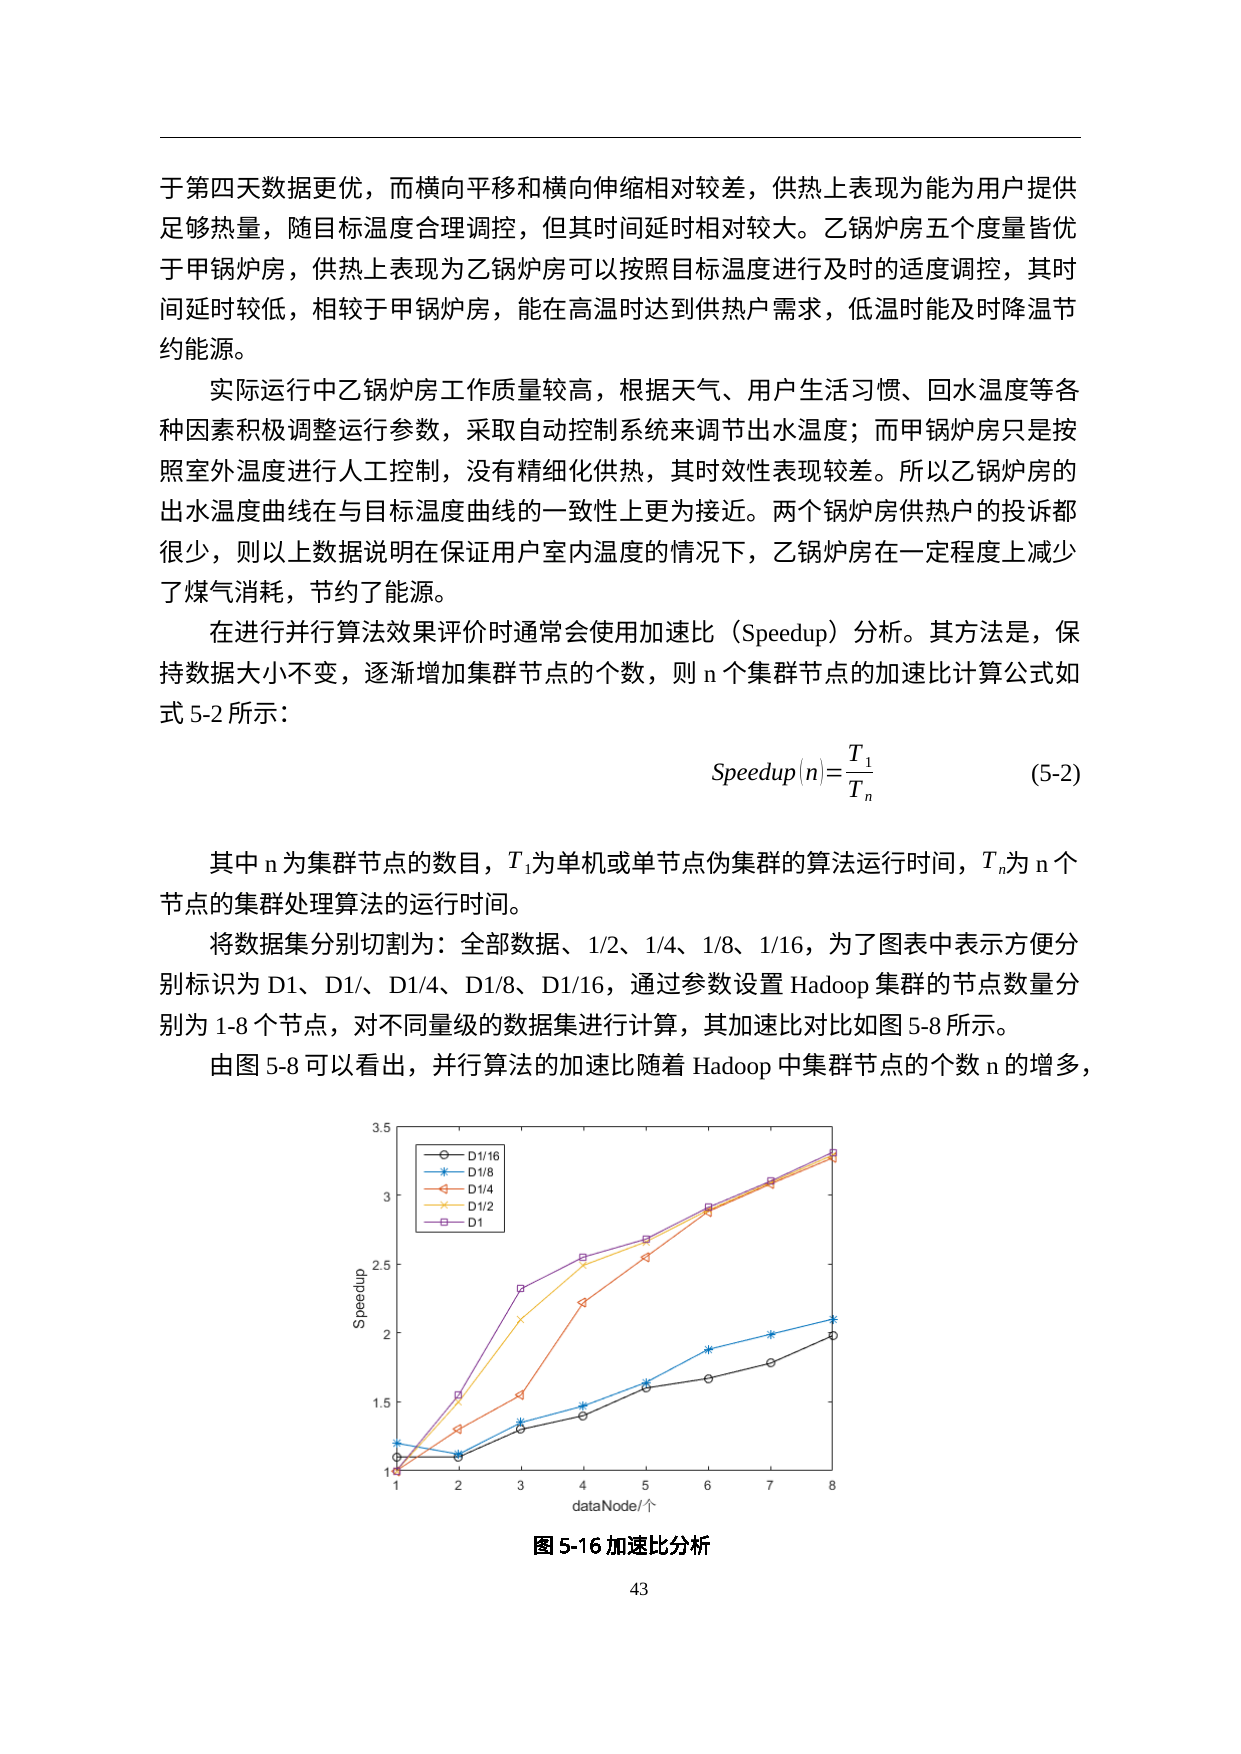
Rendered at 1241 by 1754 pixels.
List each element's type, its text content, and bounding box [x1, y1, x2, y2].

text 将数据集分别切割为：全部数据、1/2、1/4、1/8、1/16，为了图表中表示方便分别标识为D1、D1/、D1/4、D1/8、D1/16，通过参数设置Hadoop集群的节点数量分别为1-8个节点，对不同量级的数据集进行计算，其加速比对比如图5-8所示。 [159, 922, 1081, 1044]
text 由图5-8可以看出，并行算法的加速比随着Hadoop中集群节点的个数n的增多，保持着线性的增长，这表示了使用Hadoop的集群多节点模式可以提高算法的效率，并且随着数据量级的增大，算法的加速比Speedup的性能也会表现更好，证明了本算法的Map函数与Reduce函数的键值设定比较合理，此外，算法添加了Combine的过程，这也使算法的执行在通信商没有太大的时间耗费，因此，当数据集规模越大时，算法的加速比越好。 [159, 1044, 1081, 1084]
text (5-2) [159, 732, 1081, 813]
picture [323, 1095, 886, 1517]
text 甲锅炉房第二天的纵向伸缩基本一致，趋势变化和纵向平移相较于第四天数据更优，横向平移和横向伸缩相对较差，表现为时间延时较小能及时为用户提供热量，但随目标温度的调控较差。乙锅炉房第二天的趋势变化、纵向平移和纵向伸缩相较于第四天数据更优，而横向平移和横向伸缩相对较差，供热上表现为能为用户提供足够热量，随目标温度合理调控，但其时间延时相对较大。乙锅炉房五个度量皆优于甲锅炉房，供热上表现为乙锅炉房可以按照目标温度进行及时的适度调控，其时间延时较低，相较于甲锅炉房，能在高温时达到供热户需求，低温时能及时降温节约能源。 [159, 166, 1081, 368]
text 在进行并行算法效果评价时通常会使用加速比（Speedup）分析。其方法是，保持数据大小不变，逐渐增加集群节点的个数，则n个集群节点的加速比计算公式如式5-2所示： [159, 611, 1081, 732]
text 其中n为集群节点的数目，为单机或单节点伪集群的算法运行时间，为n个节点的集群处理算法的运行时间。 [159, 842, 1081, 922]
text 实际运行中乙锅炉房工作质量较高，根据天气、用户生活习惯、回水温度等各种因素积极调整运行参数，采取自动控制系统来调节出水温度；而甲锅炉房只是按照室外温度进行人工控制，没有精细化供热，其时效性表现较差。所以乙锅炉房的出水温度曲线在与目标温度曲线的一致性上更为接近。两个锅炉房供热户的投诉都很少，则以上数据说明在保证用户室内温度的情况下，乙锅炉房在一定程度上减少了煤气消耗，节约了能源。 [159, 368, 1081, 611]
